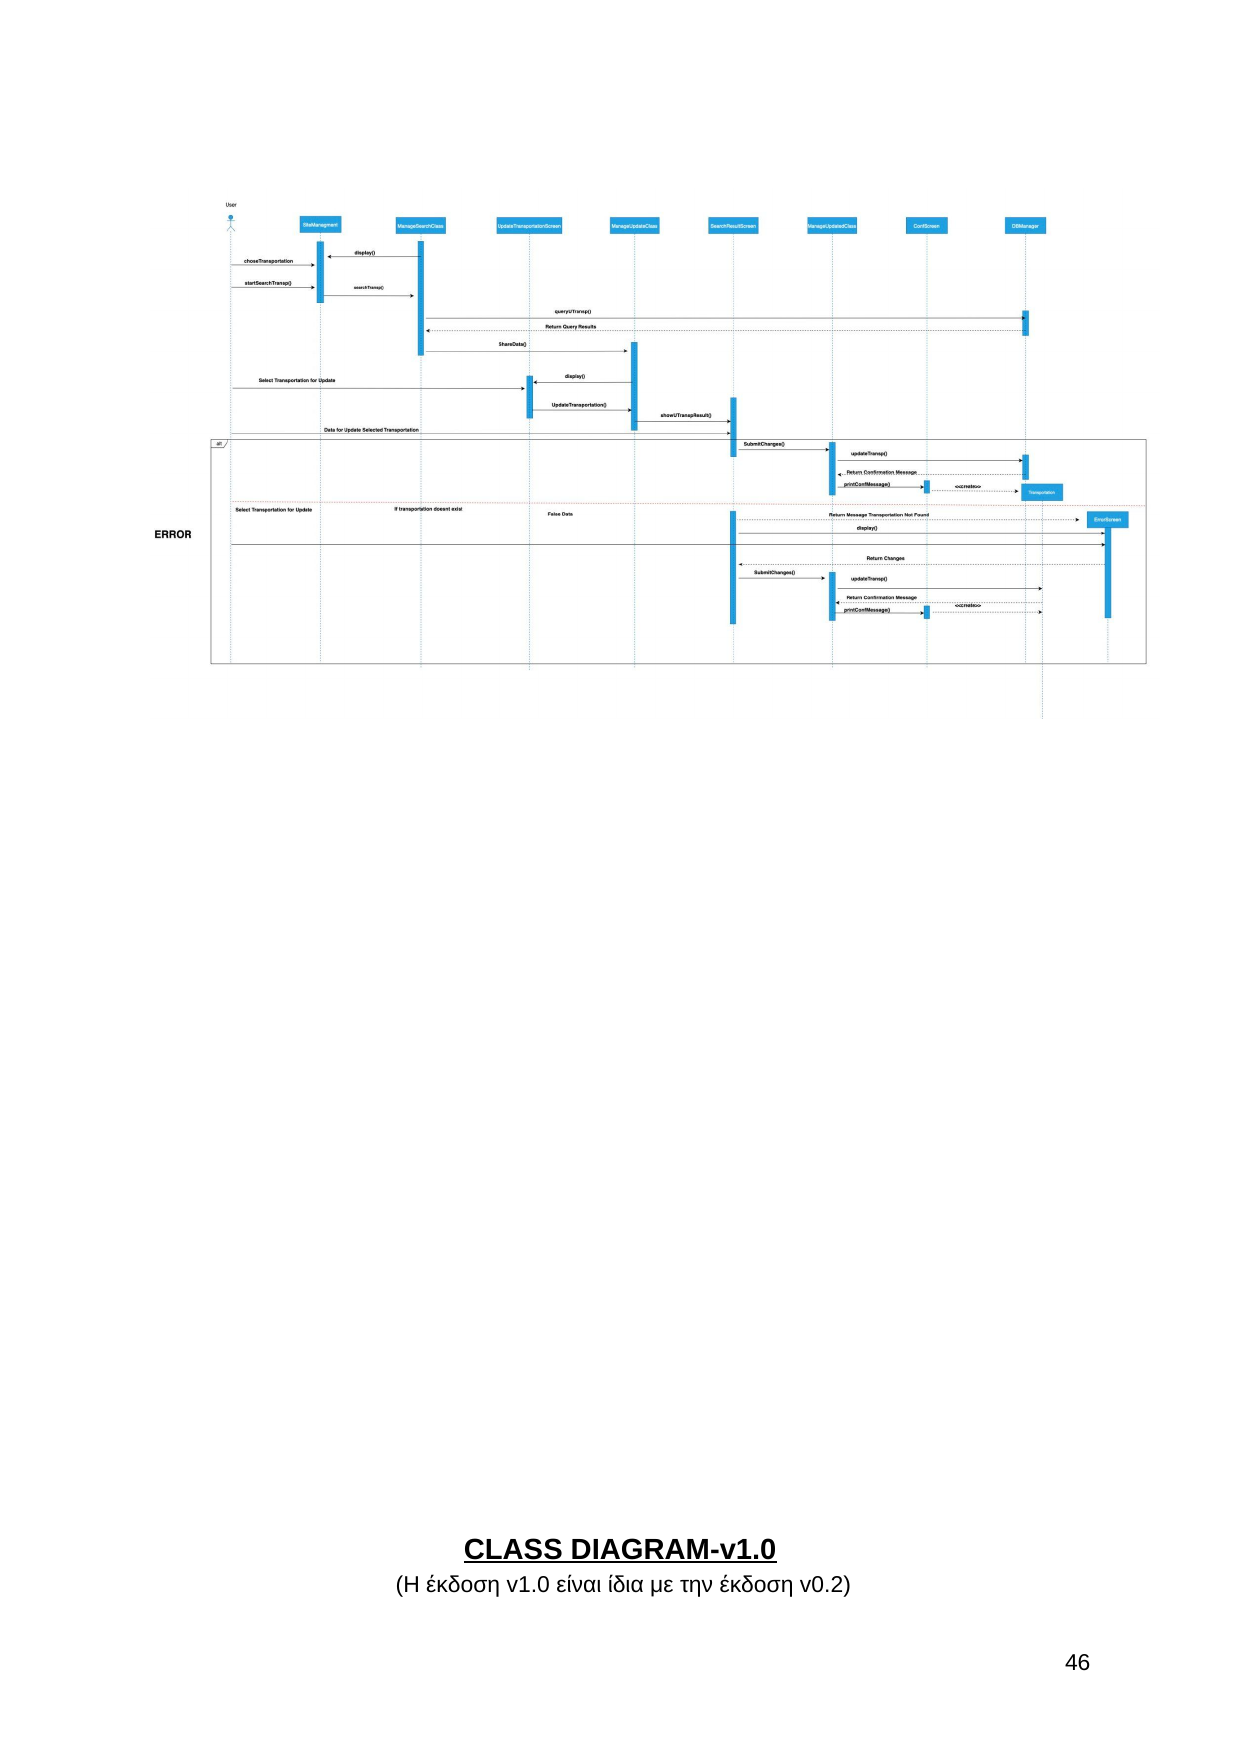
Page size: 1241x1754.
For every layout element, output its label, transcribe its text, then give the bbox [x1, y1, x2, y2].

text (Η έκδοση v1.0 είναι ίδια με την έκδοση v0.2) [150, 1571, 1090, 1597]
text CLASS DIAGRAM-v1.0 [150, 1532, 1090, 1566]
picture [150, 188, 1161, 719]
